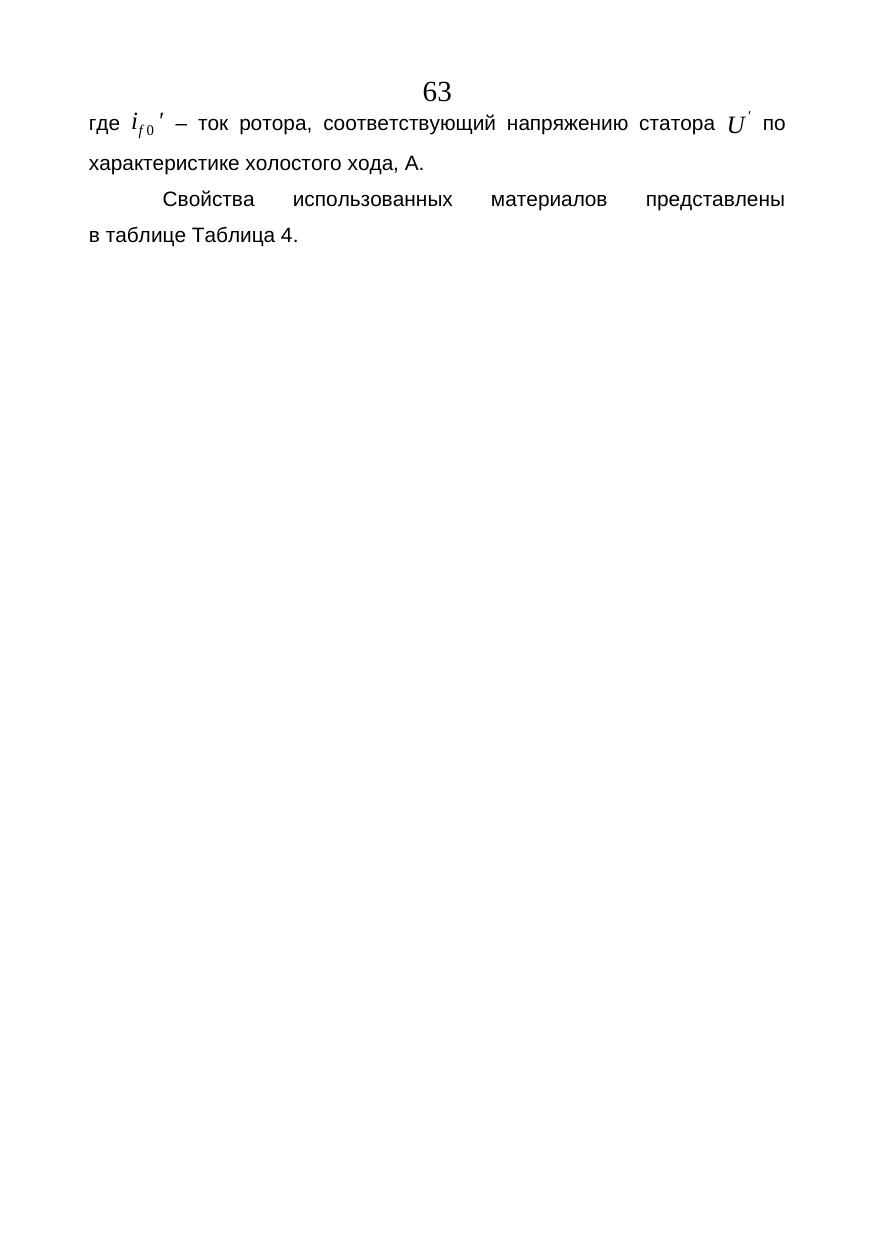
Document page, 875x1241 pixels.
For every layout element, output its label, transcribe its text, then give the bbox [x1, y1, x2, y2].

text Свойства использованных материалов представлены в таблице 4. [89, 187, 785, 247]
text где – ток ротора, соответствующий напряжению статора по характеристике холостого хода, А. [89, 107, 785, 175]
